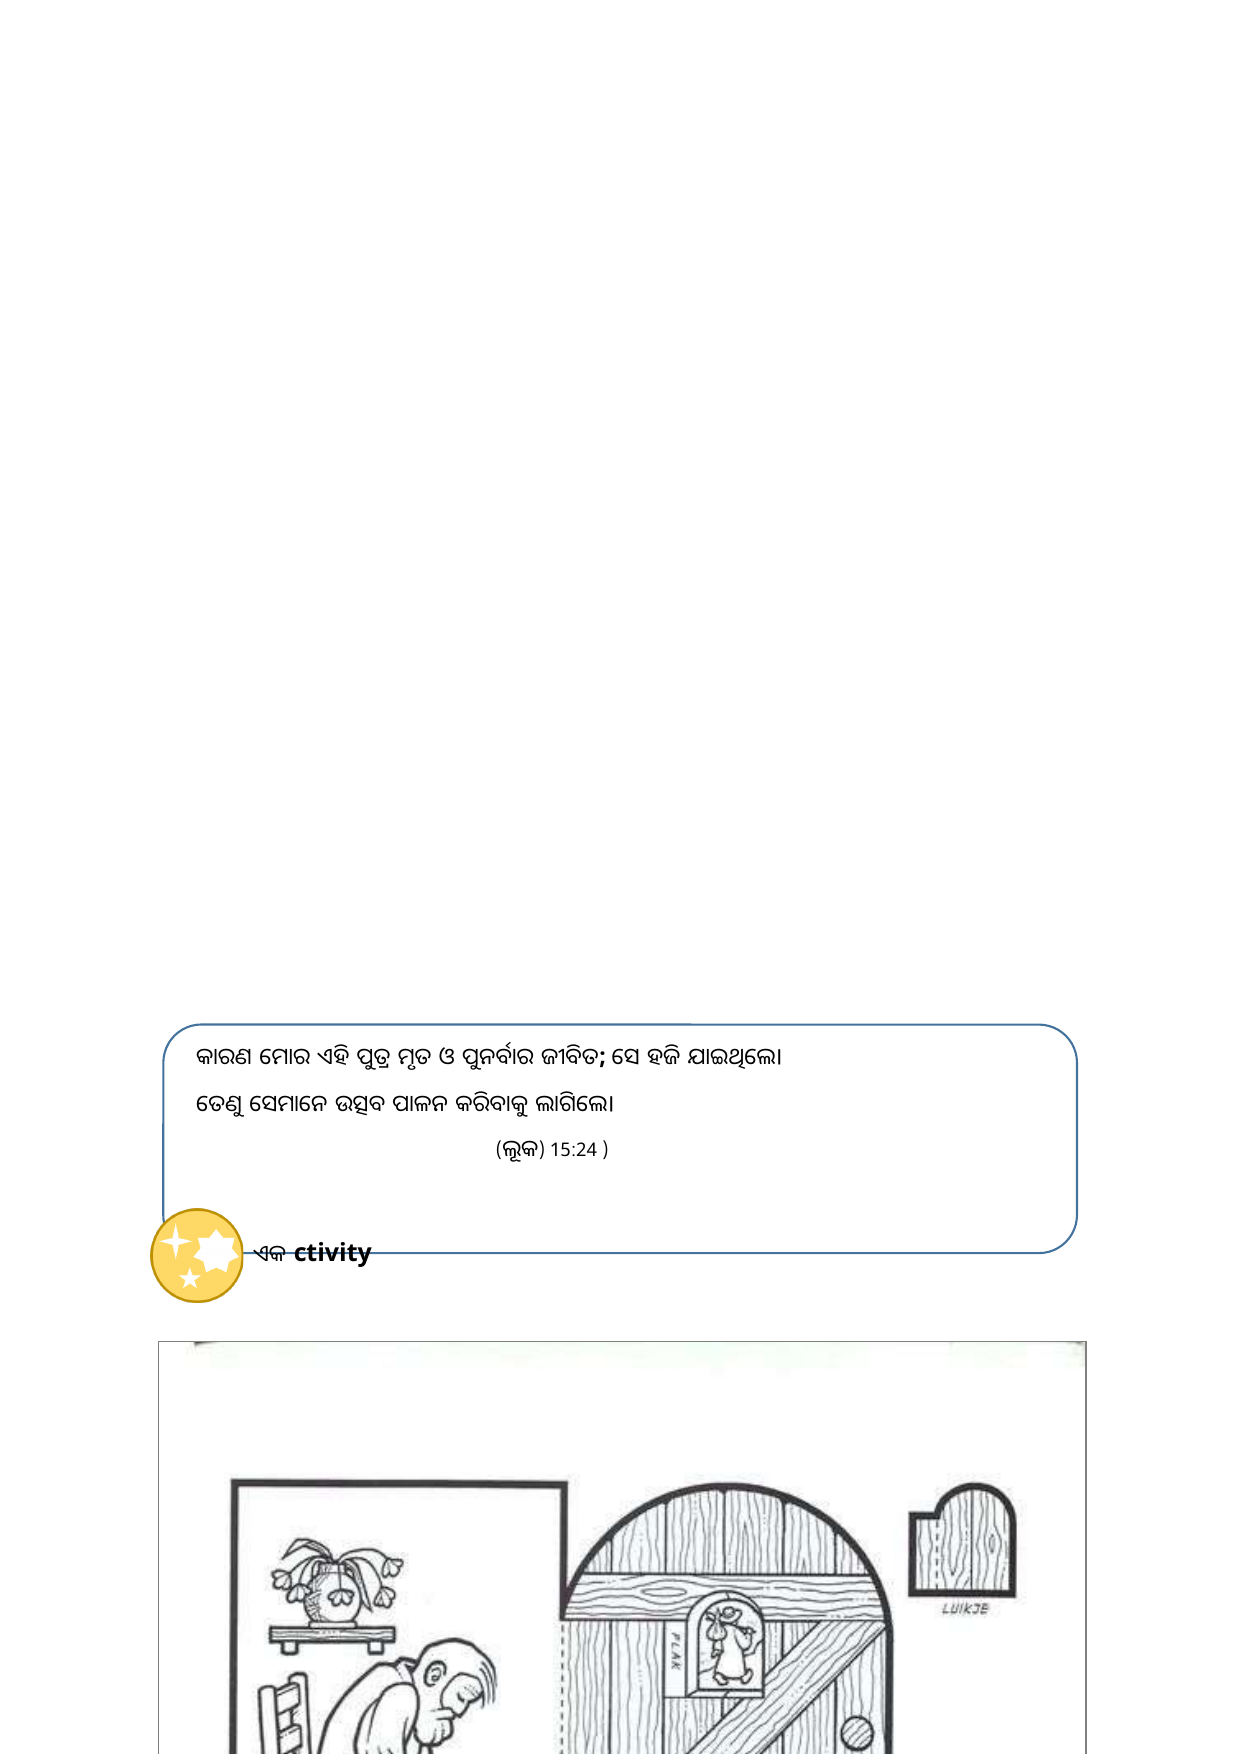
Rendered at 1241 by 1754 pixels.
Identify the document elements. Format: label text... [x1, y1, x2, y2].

picture [159, 1342, 1085, 1754]
text ତେଣୁ ସେମାନେ ଉତ୍ସବ ପାଳନ କରିବାକୁ ଲାଗିଲେ। [150, 1090, 1090, 1117]
picture [150, 1208, 244, 1303]
text (ଲୂକ) 15:24 ) [150, 1136, 1090, 1162]
text ଏକ ctivity [244, 1235, 1090, 1269]
text କାରଣ ମୋର ଏହି ପୁତ୍ର ମୃତ ଓ ପୁନର୍ବାର ଜୀବିତ; ସେ ହଜି ଯାଇଥିଲେ। [150, 1040, 1090, 1071]
